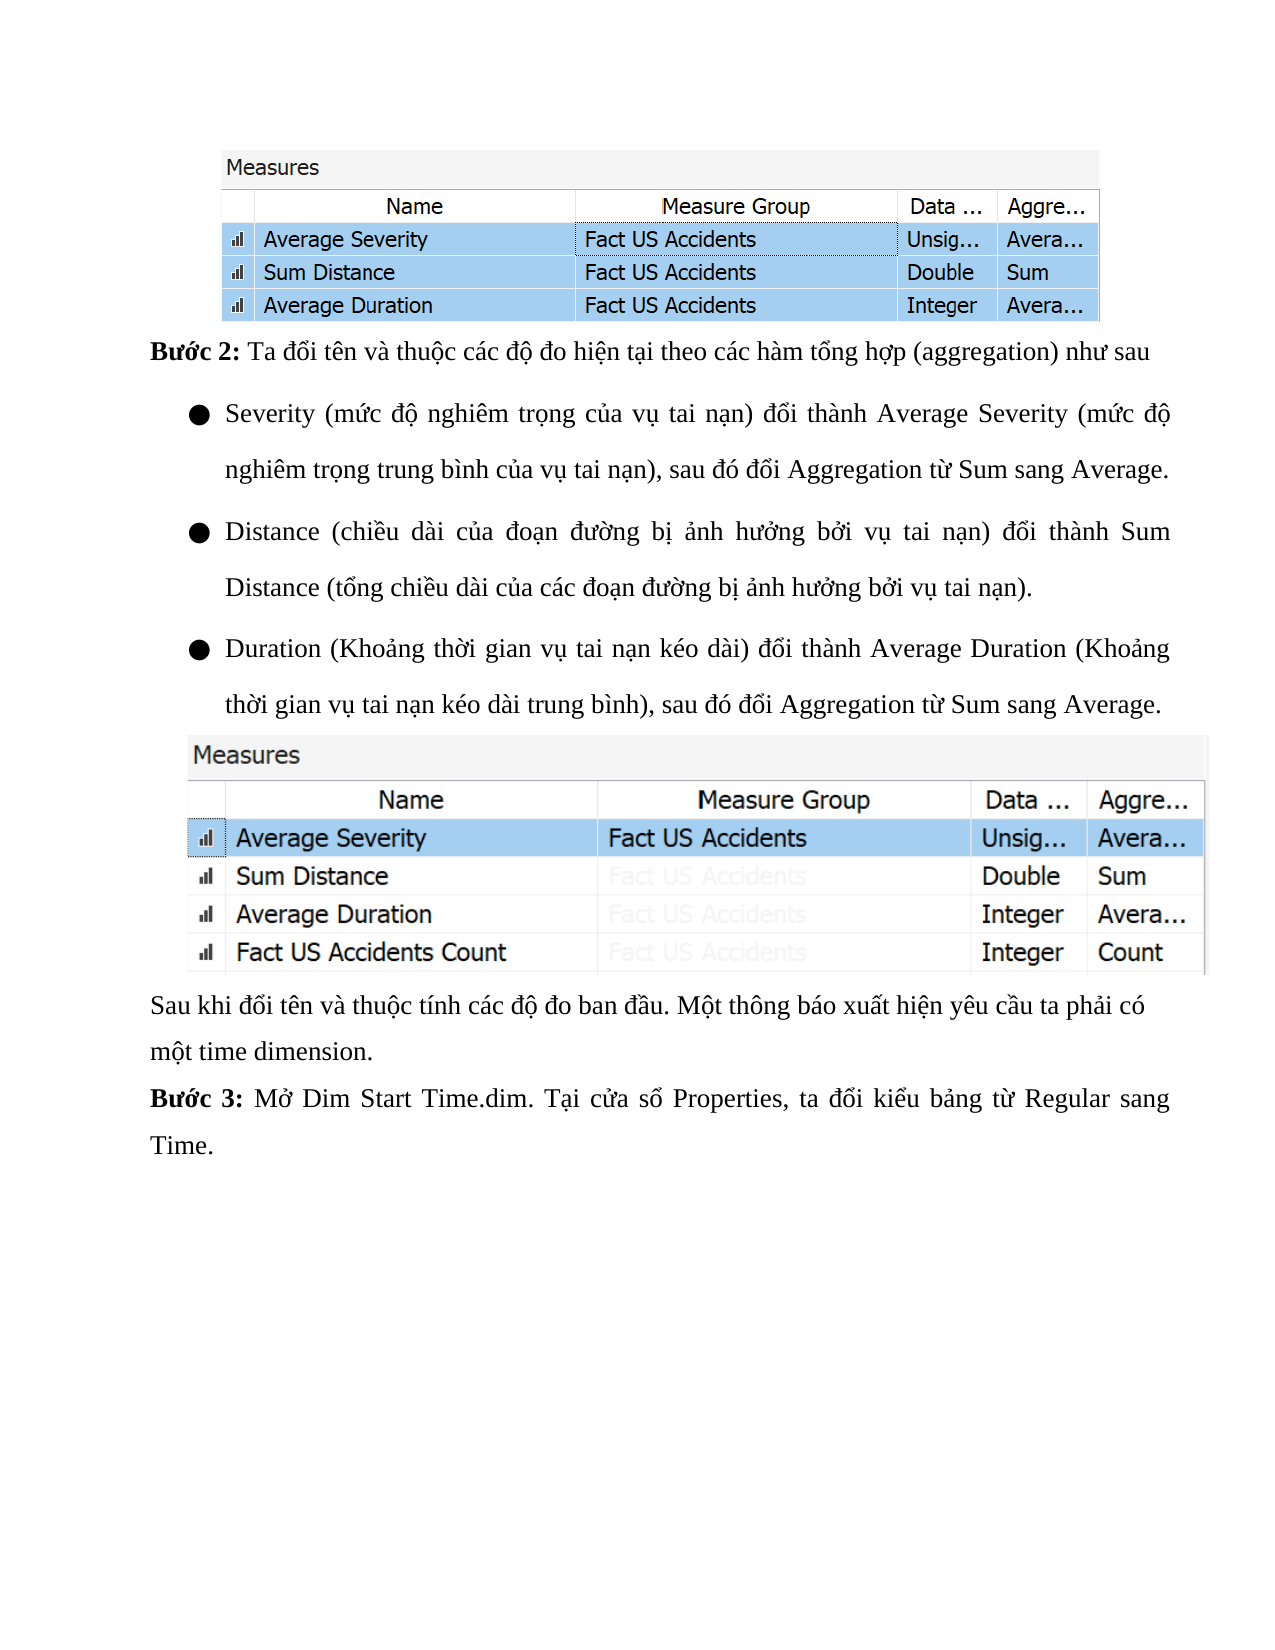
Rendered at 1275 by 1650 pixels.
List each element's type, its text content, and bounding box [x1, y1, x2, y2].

list Duration (Khoảng thời gian vụ tai nạn kéo dài) đổi thành Average Duration (Khoảng thời gian vụ tai nạn kéo dài trung bình), sau đó đổi Aggregation từ Sum sang Average. [187, 618, 1172, 720]
picture [221, 150, 1101, 322]
text Sau khi đổi tên và thuộc tính các độ đo ban đầu. Một thông báo xuất hiện yêu cầu ta phải có một time dimension. [150, 989, 1172, 1067]
list Severity (mức độ nghiêm trọng của vụ tai nạn) đổi thành Average Severity (mức độ nghiêm trọng trung bình của vụ tai nạn), sau đó đổi Aggregation từ Sum sang Average. [187, 382, 1172, 484]
list Distance (chiều dài của đoạn đường bị ảnh hưởng bởi vụ tai nạn) đổi thành Sum Distance (tổng chiều dài của các đoạn đường bị ảnh hưởng bởi vụ tai nạn). [187, 500, 1172, 602]
text Bước 3: Mở Dim Start Time.dim. Tại cửa sổ Properties, ta đổi kiểu bảng từ Regular sang Time. [150, 1082, 1172, 1160]
text Bước 2: Ta đổi tên và thuộc các độ đo hiện tại theo các hàm tổng hợp (aggregation) như sau [150, 336, 1172, 367]
picture [187, 735, 1210, 975]
